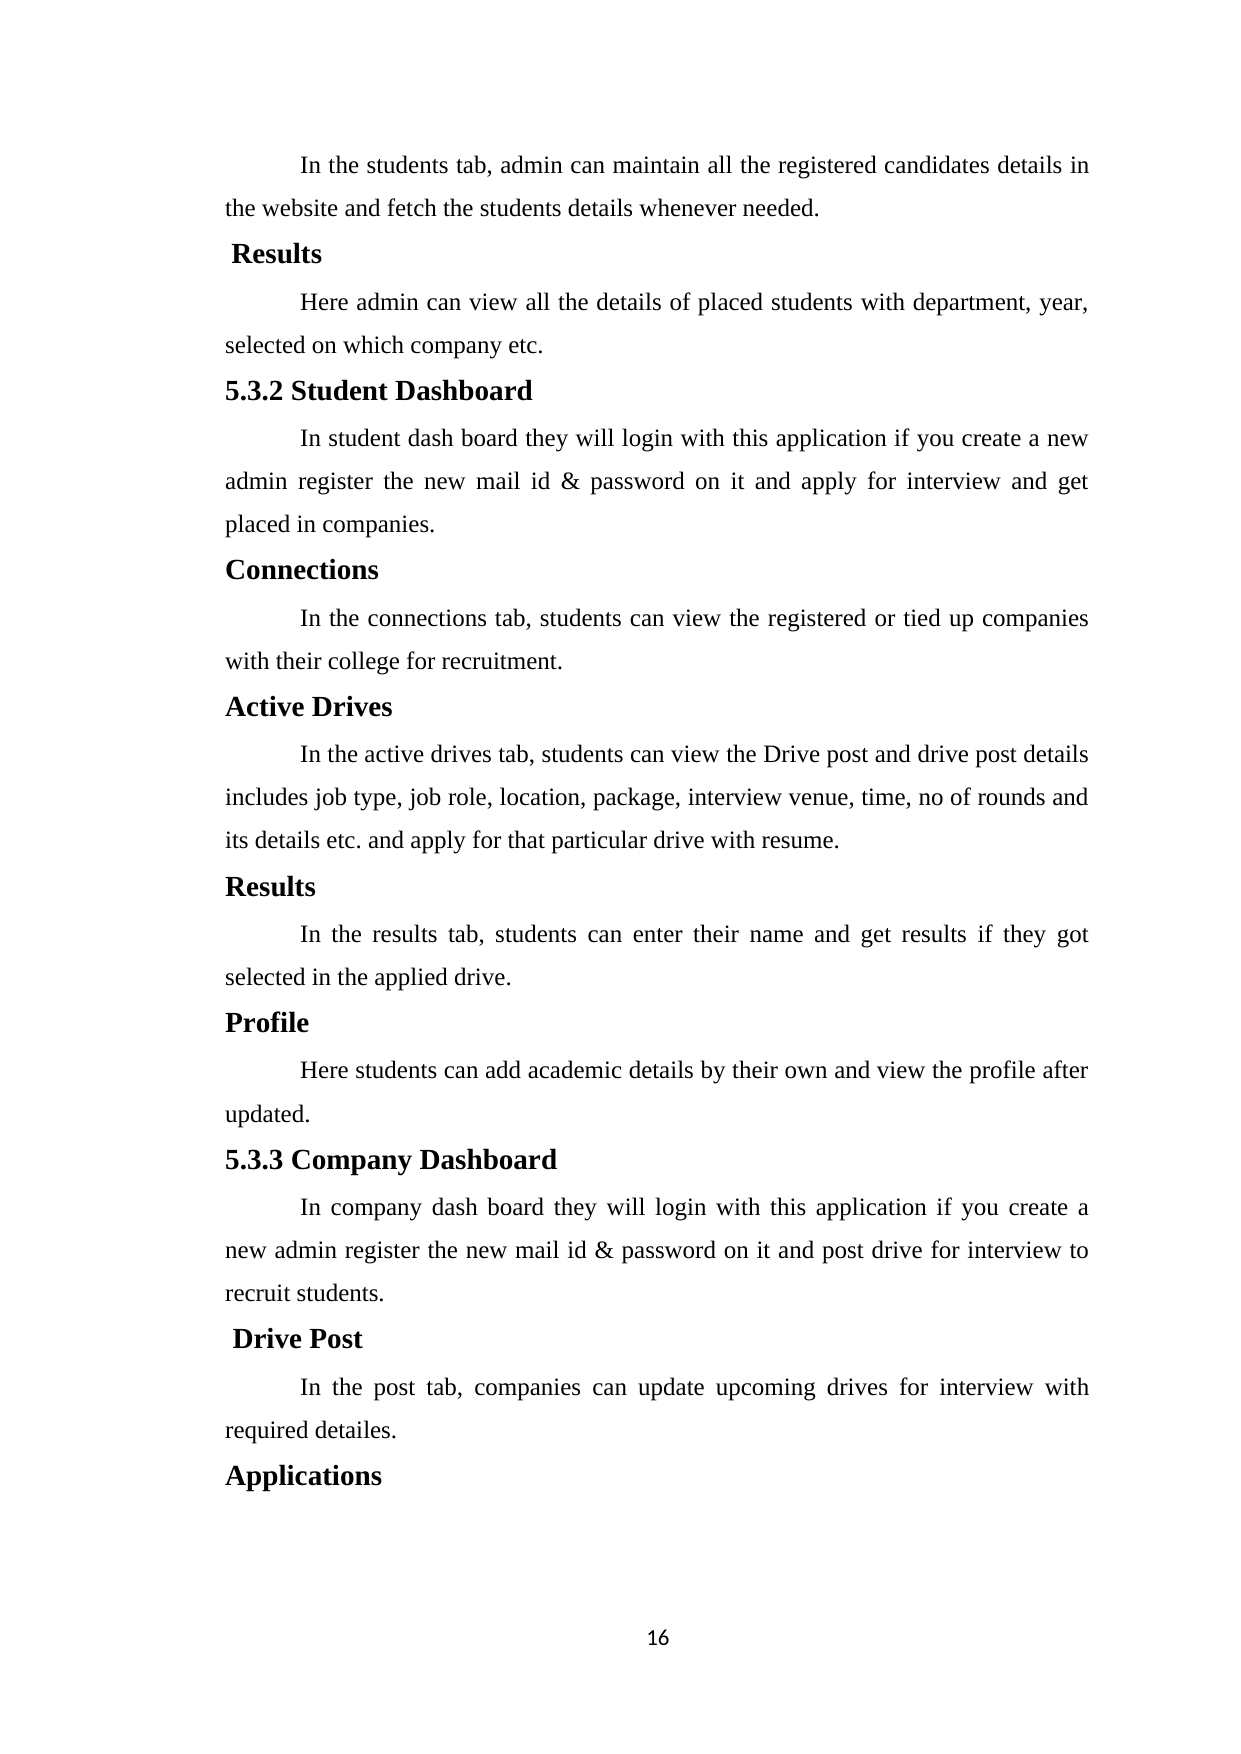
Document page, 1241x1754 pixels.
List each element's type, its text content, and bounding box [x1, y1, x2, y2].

text In the students tab, admin can maintain all the registered candidates details in the website and fetch the students details whenever needed. [225, 150, 1090, 222]
text Results [225, 869, 1090, 902]
text In company dash board they will login with this application if you create a new admin register the new mail id & password on it and post drive for interview to recruit students. [225, 1192, 1090, 1307]
text In the results tab, students can enter their name and get results if they got selected in the applied drive. [225, 919, 1090, 991]
text Here admin can view all the details of placed students with department, year, selected on which company etc. [225, 287, 1090, 358]
text In the post tab, companies can update upcoming drives for interview with required detailes. [225, 1372, 1090, 1444]
text Results [225, 236, 1090, 270]
text 5.3.3 Company Dashboard [225, 1142, 1090, 1175]
text Applications [225, 1458, 1090, 1492]
text In the connections tab, students can view the registered or tied up companies with their college for recruitment. [225, 603, 1090, 675]
text Connections [225, 552, 1090, 586]
text Active Drives [225, 689, 1090, 723]
text In the active drives tab, students can view the Drive post and drive post details includes job type, job role, location, package, interview venue, time, no of rounds and its details etc. and apply for that particular drive with resume. [225, 739, 1090, 854]
text In student dash board they will login with this application if you create a new admin register the new mail id & password on it and apply for interview and get placed in companies. [225, 423, 1090, 538]
text Drive Post [225, 1322, 1090, 1355]
text 5.3.2 Student Dashboard [225, 373, 1090, 406]
text Profile [225, 1005, 1090, 1039]
text Here students can add academic details by their own and view the profile after updated. [225, 1056, 1090, 1127]
